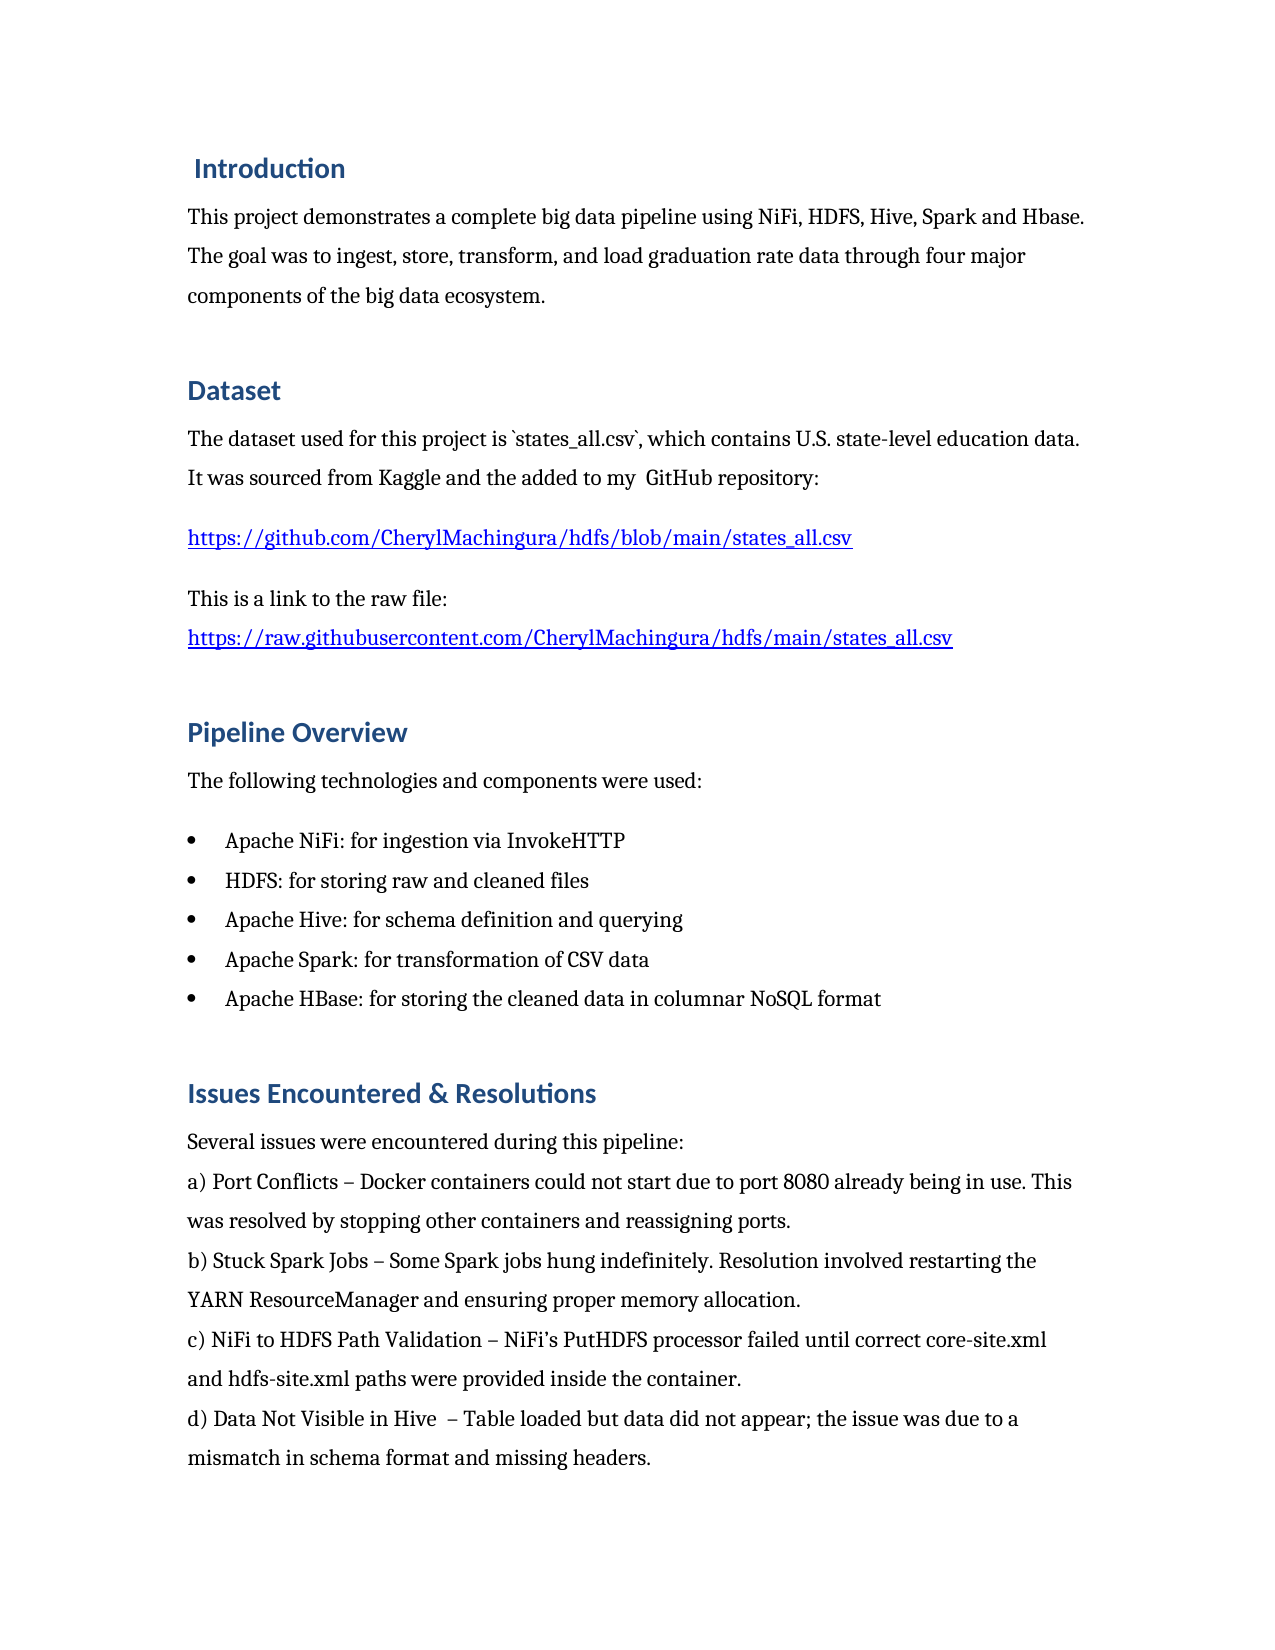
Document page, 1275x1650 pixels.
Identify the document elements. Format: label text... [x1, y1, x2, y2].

subtitle Introduction [187, 150, 1087, 186]
text This is a link to the raw file: https://raw.githubusercontent.com/CherylMachingura/hdfs/main/states_all.csv [187, 585, 1087, 651]
list Apache HBase: for storing the cleaned data in columnar NoSQL format [187, 986, 1087, 1012]
list Apache Hive: for schema definition and querying [187, 907, 1087, 933]
text The dataset used for this project is `states_all.csv`, which contains U.S. state-level education data. It was sourced from Kaggle and the added to my GitHub repository: [187, 425, 1087, 491]
list Apache NiFi: for ingestion via InvokeHTTP [187, 828, 1087, 854]
list HDFS: for storing raw and cleaned files [187, 868, 1087, 894]
text The following technologies and components were used: [187, 768, 1087, 794]
subtitle Issues Encountered & Resolutions [187, 1076, 1087, 1111]
list Apache Spark: for transformation of CSV data [187, 947, 1087, 973]
text Several issues were encountered during this pipeline: a) Port Conflicts – Docker containers could not start due to port 8080 already being in use. This was resolved by stopping other containers and reassigning ports. b) Stuck Spark Jobs – Some Spark jobs hung indefinitely. Resolution involved restarting the YARN ResourceManager and ensuring proper memory allocation. c) NiFi to HDFS Path Validation – NiFi’s PutHDFS processor failed until correct core-site.xml and hdfs-site.xml paths were provided inside the container. d) Data Not Visible in Hive – Table loaded but data did not appear; the issue was due to a mismatch in schema format and missing headers. [187, 1129, 1087, 1471]
text https://github.com/CherylMachingura/hdfs/blob/main/states_all.csv [187, 525, 1087, 551]
subtitle Dataset [187, 372, 1087, 407]
subtitle Pipeline Overview [187, 714, 1087, 750]
text This project demonstrates a complete big data pipeline using NiFi, HDFS, Hive, Spark and Hbase. The goal was to ingest, store, transform, and load graduation rate data through four major components of the big data ecosystem. [187, 203, 1087, 309]
